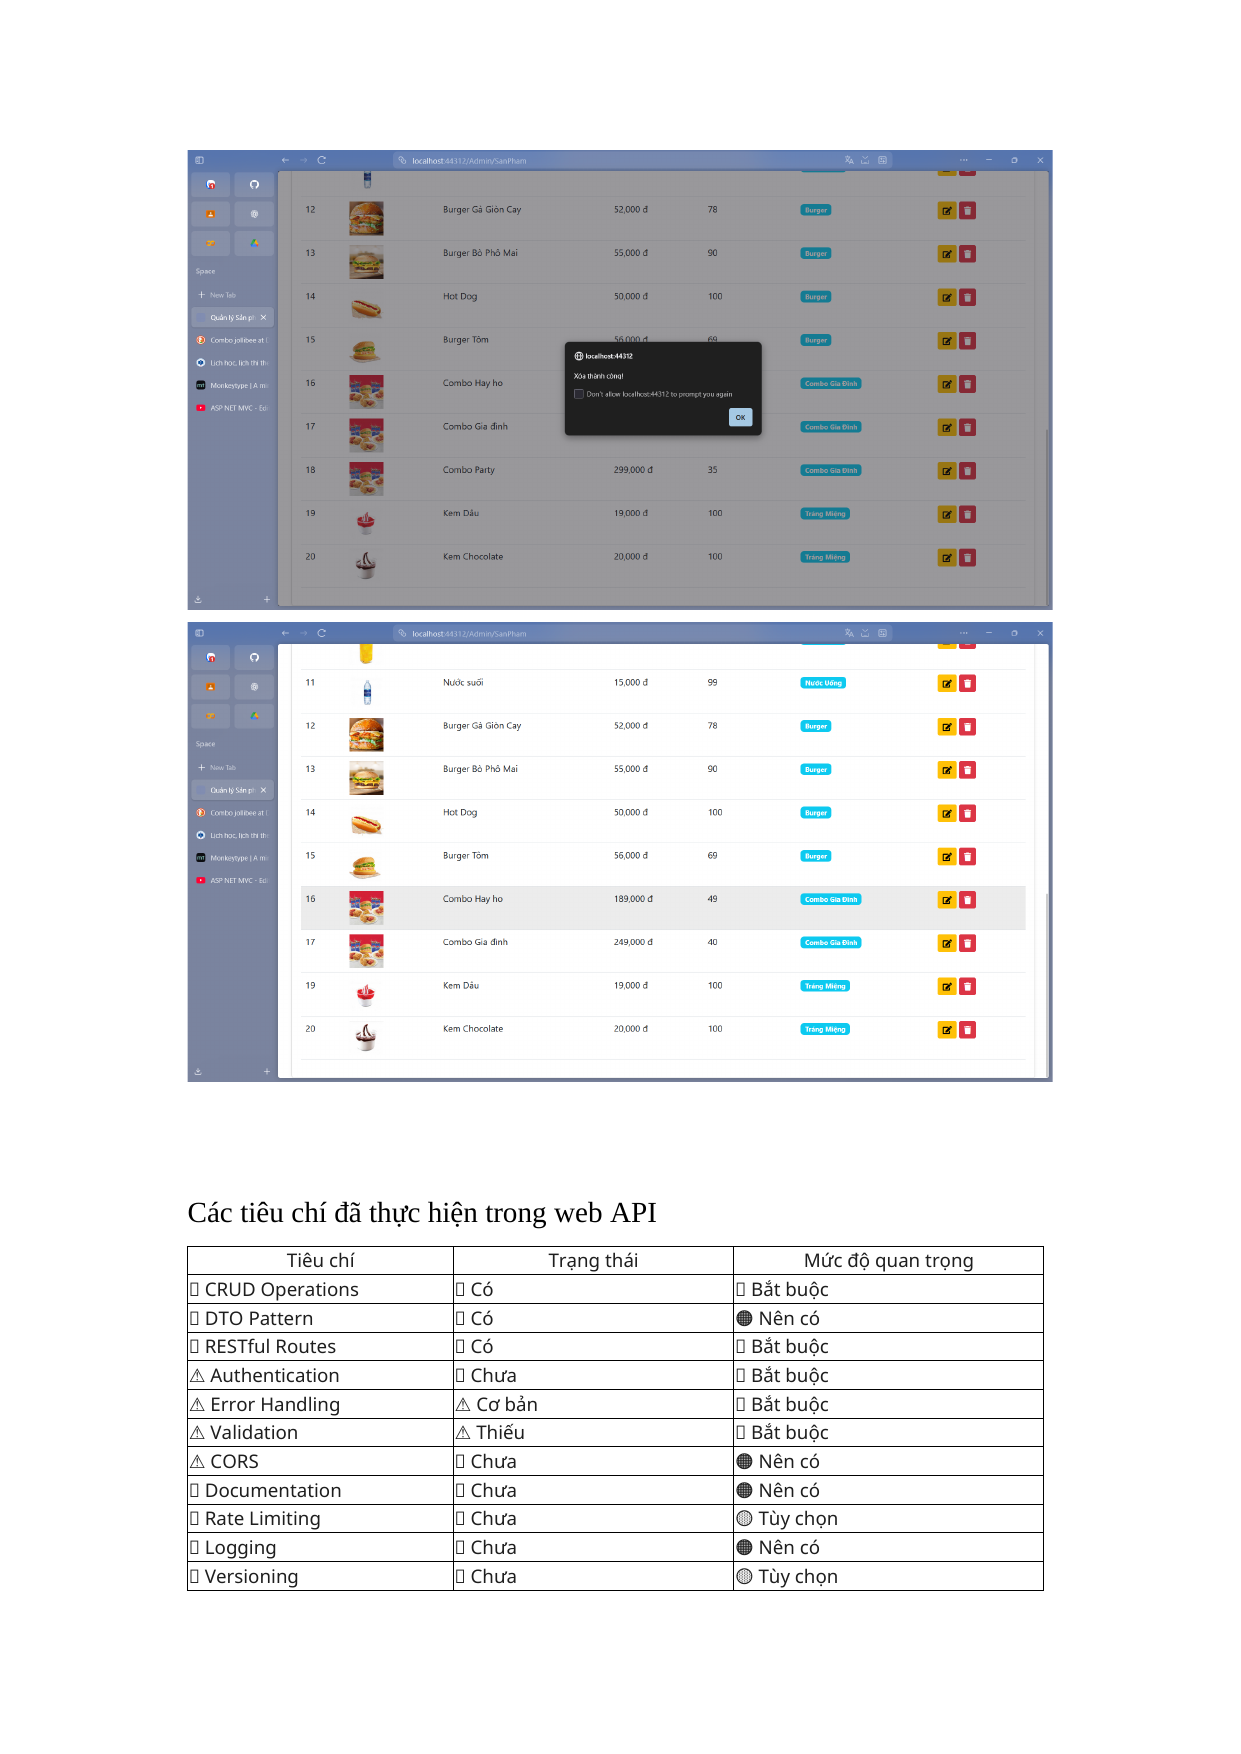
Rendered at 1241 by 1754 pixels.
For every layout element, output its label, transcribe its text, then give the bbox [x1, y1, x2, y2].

table_cell ✅ CRUD Operations [188, 1275, 453, 1303]
picture [187, 622, 1053, 1082]
table_cell 🟠 Nên có [734, 1447, 1043, 1475]
table_cell ❌ Chưa [454, 1361, 733, 1389]
table_header Mức độ quan trọng [734, 1247, 1043, 1274]
table_cell 🟠 Nên có [734, 1304, 1043, 1332]
table_cell ✅ DTO Pattern [188, 1304, 453, 1332]
table_cell ❌ Versioning [188, 1562, 453, 1589]
table_cell 🔴 Bắt buộc [734, 1390, 1043, 1418]
table_cell ❌ Rate Limiting [188, 1505, 453, 1532]
table_cell ⚠️ Validation [188, 1419, 453, 1446]
table_cell ✅ RESTful Routes [188, 1333, 453, 1360]
table_cell ❌ Chưa [454, 1505, 733, 1532]
table_cell ⚠️ Authentication [188, 1361, 453, 1389]
table_cell ✅ Có [454, 1304, 733, 1332]
table_cell ❌ Chưa [454, 1476, 733, 1503]
table_cell 🟠 Nên có [734, 1476, 1043, 1503]
table_cell ⚠️ CORS [188, 1447, 453, 1475]
table_cell 🔴 Bắt buộc [734, 1419, 1043, 1446]
text Các tiêu chí đã thực hiện trong web API [187, 1195, 1053, 1229]
table_cell 🔴 Bắt buộc [734, 1275, 1043, 1303]
table_cell ❌ Logging [188, 1533, 453, 1561]
table_cell ❌ Chưa [454, 1533, 733, 1561]
table_cell 🟠 Nên có [734, 1533, 1043, 1561]
table_cell ✅ Có [454, 1275, 733, 1303]
table_cell 🟡 Tùy chọn [734, 1562, 1043, 1589]
picture [187, 150, 1053, 610]
table_cell ❌ Documentation [188, 1476, 453, 1503]
table_cell ⚠️ Cơ bản [454, 1390, 733, 1418]
table_cell ✅ Có [454, 1333, 733, 1360]
table_cell ❌ Chưa [454, 1562, 733, 1589]
table_cell ❌ Chưa [454, 1447, 733, 1475]
table_cell 🔴 Bắt buộc [734, 1333, 1043, 1360]
table_cell ⚠️ Thiếu [454, 1419, 733, 1446]
table_header Trạng thái [454, 1247, 733, 1274]
table_cell 🟡 Tùy chọn [734, 1505, 1043, 1532]
table_cell 🔴 Bắt buộc [734, 1361, 1043, 1389]
table_header Tiêu chí [188, 1247, 453, 1274]
table_cell ⚠️ Error Handling [188, 1390, 453, 1418]
